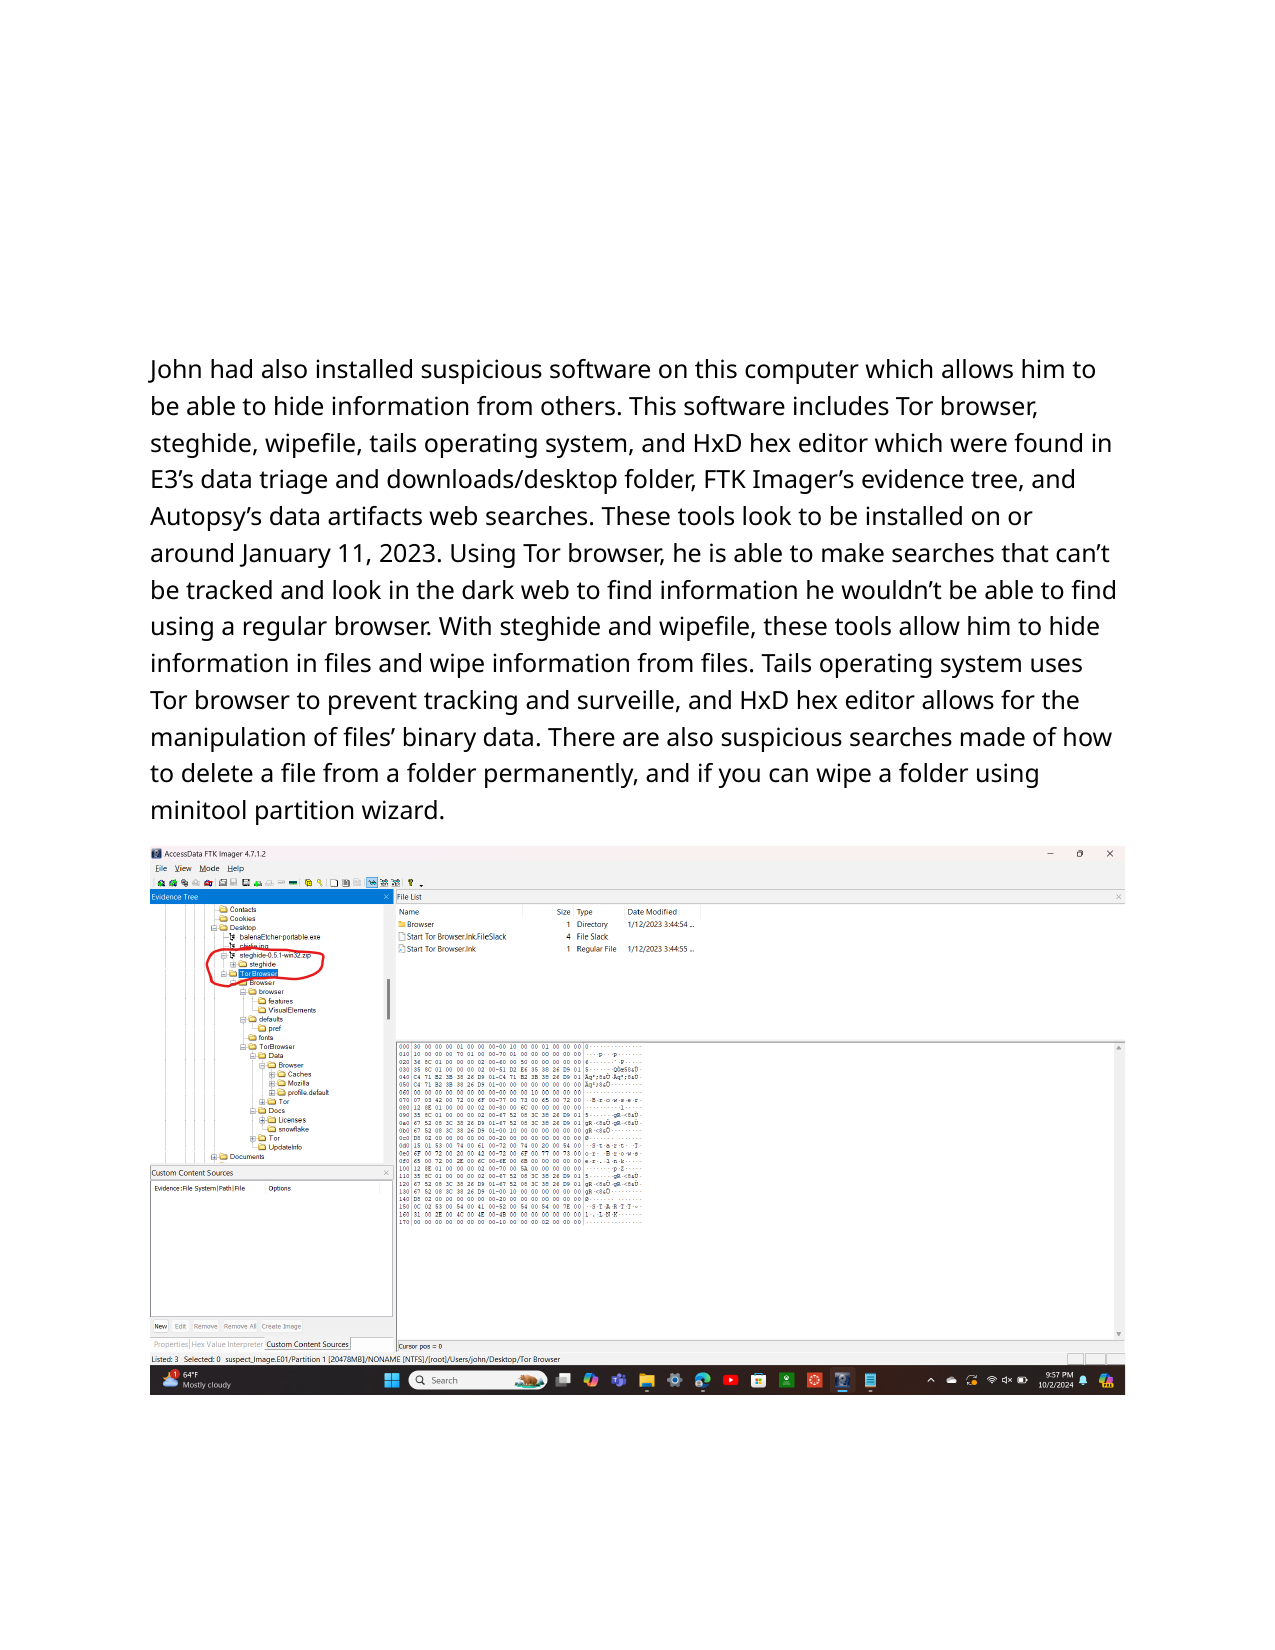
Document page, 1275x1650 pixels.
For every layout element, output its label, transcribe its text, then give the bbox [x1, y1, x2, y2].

picture [150, 846, 1125, 1395]
text John had also installed suspicious software on this computer which allows him to be able to hide information from others. This software includes Tor browser, steghide, wipefile, tails operating system, and HxD hex editor which were found in E3’s data triage and downloads/desktop folder, FTK Imager’s evidence tree, and Autopsy’s data artifacts web searches. These tools look to be installed on or around January 11, 2023. Using Tor browser, he is able to make searches that can’t be tracked and look in the dark web to find information he wouldn’t be able to find using a regular browser. With steghide and wipefile, these tools allow him to hide information in files and wipe information from files. Tails operating system uses Tor browser to prevent tracking and surveille, and HxD hex editor allows for the manipulation of files’ binary data. There are also suspicious searches made of how to delete a file from a folder permanently, and if you can wipe a folder using minitool partition wizard. [150, 352, 1125, 827]
